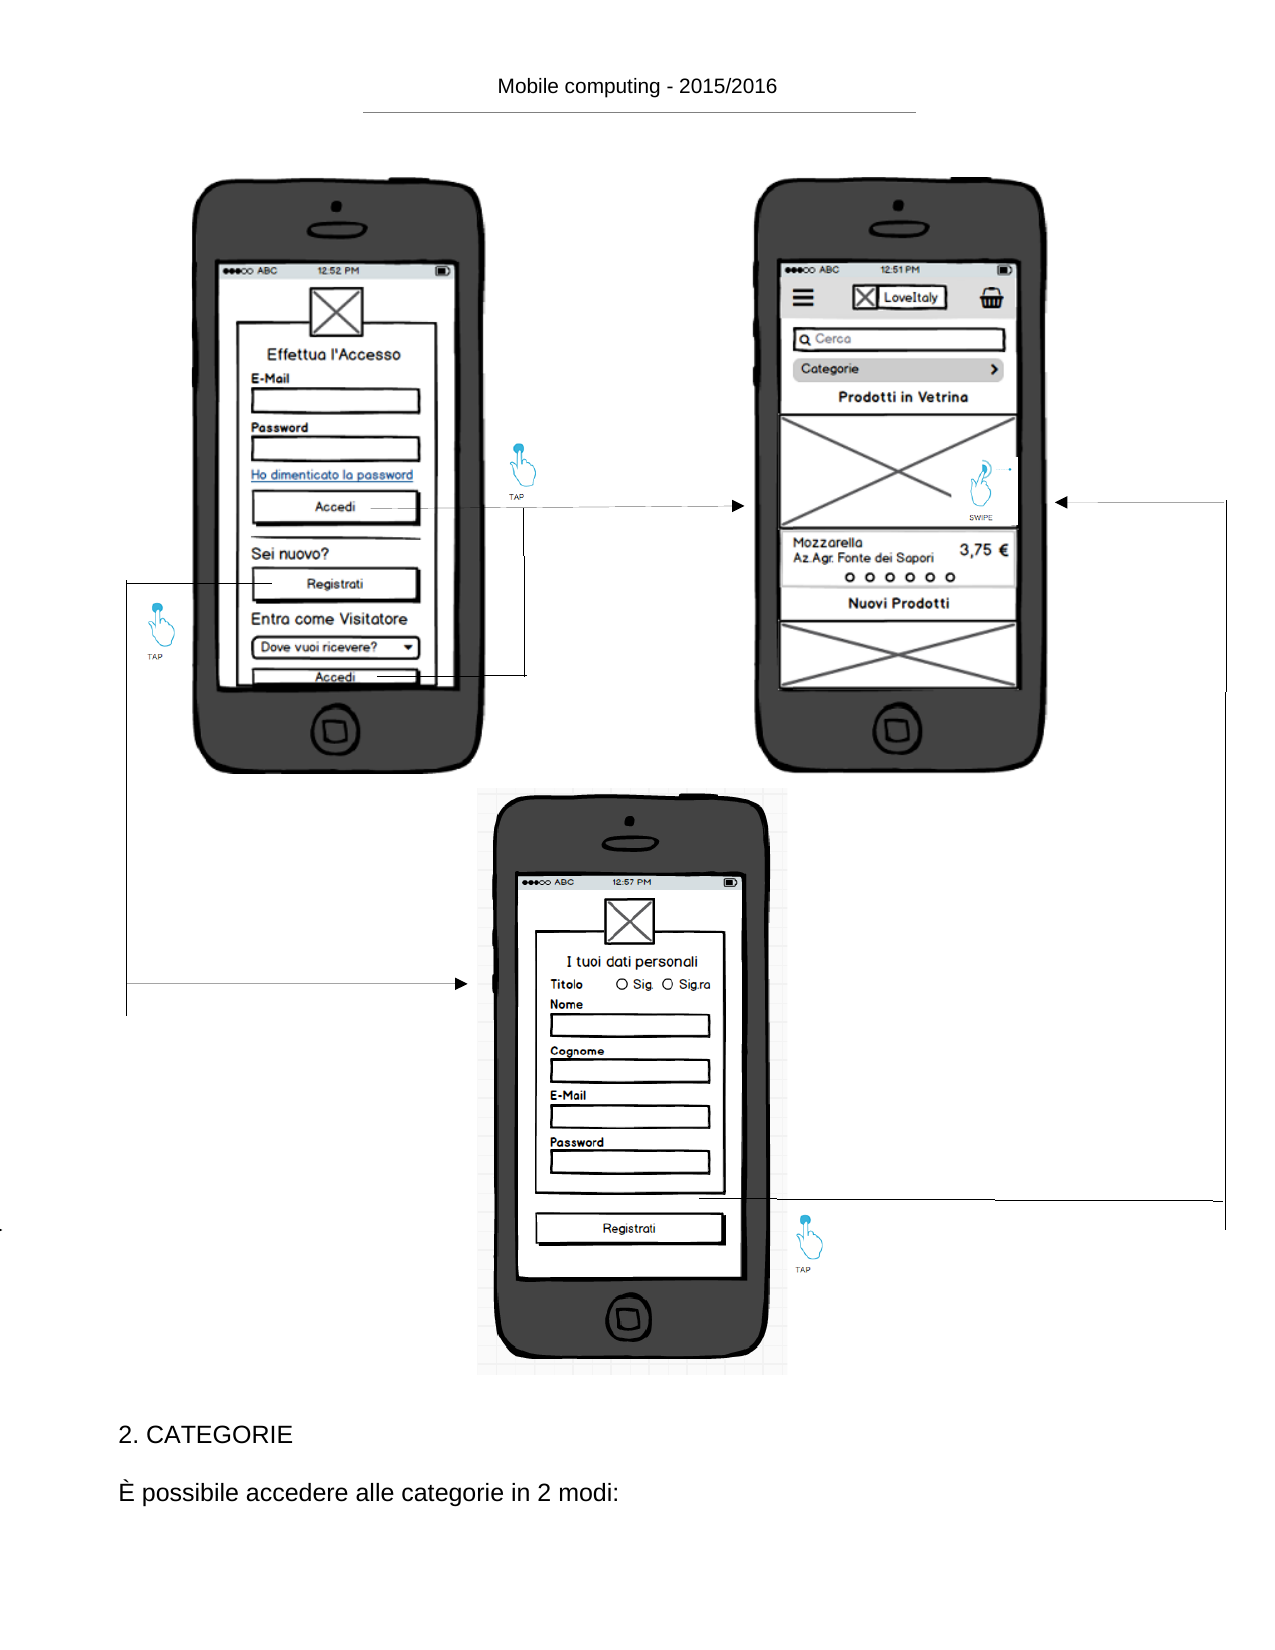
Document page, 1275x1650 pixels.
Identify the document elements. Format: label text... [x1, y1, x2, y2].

picture [748, 177, 1059, 774]
text 2. CATEGORIE [118, 1420, 1157, 1449]
picture [477, 788, 849, 1375]
picture [127, 177, 562, 774]
text È possibile accedere alle categorie in 2 modi: [118, 1478, 1157, 1506]
